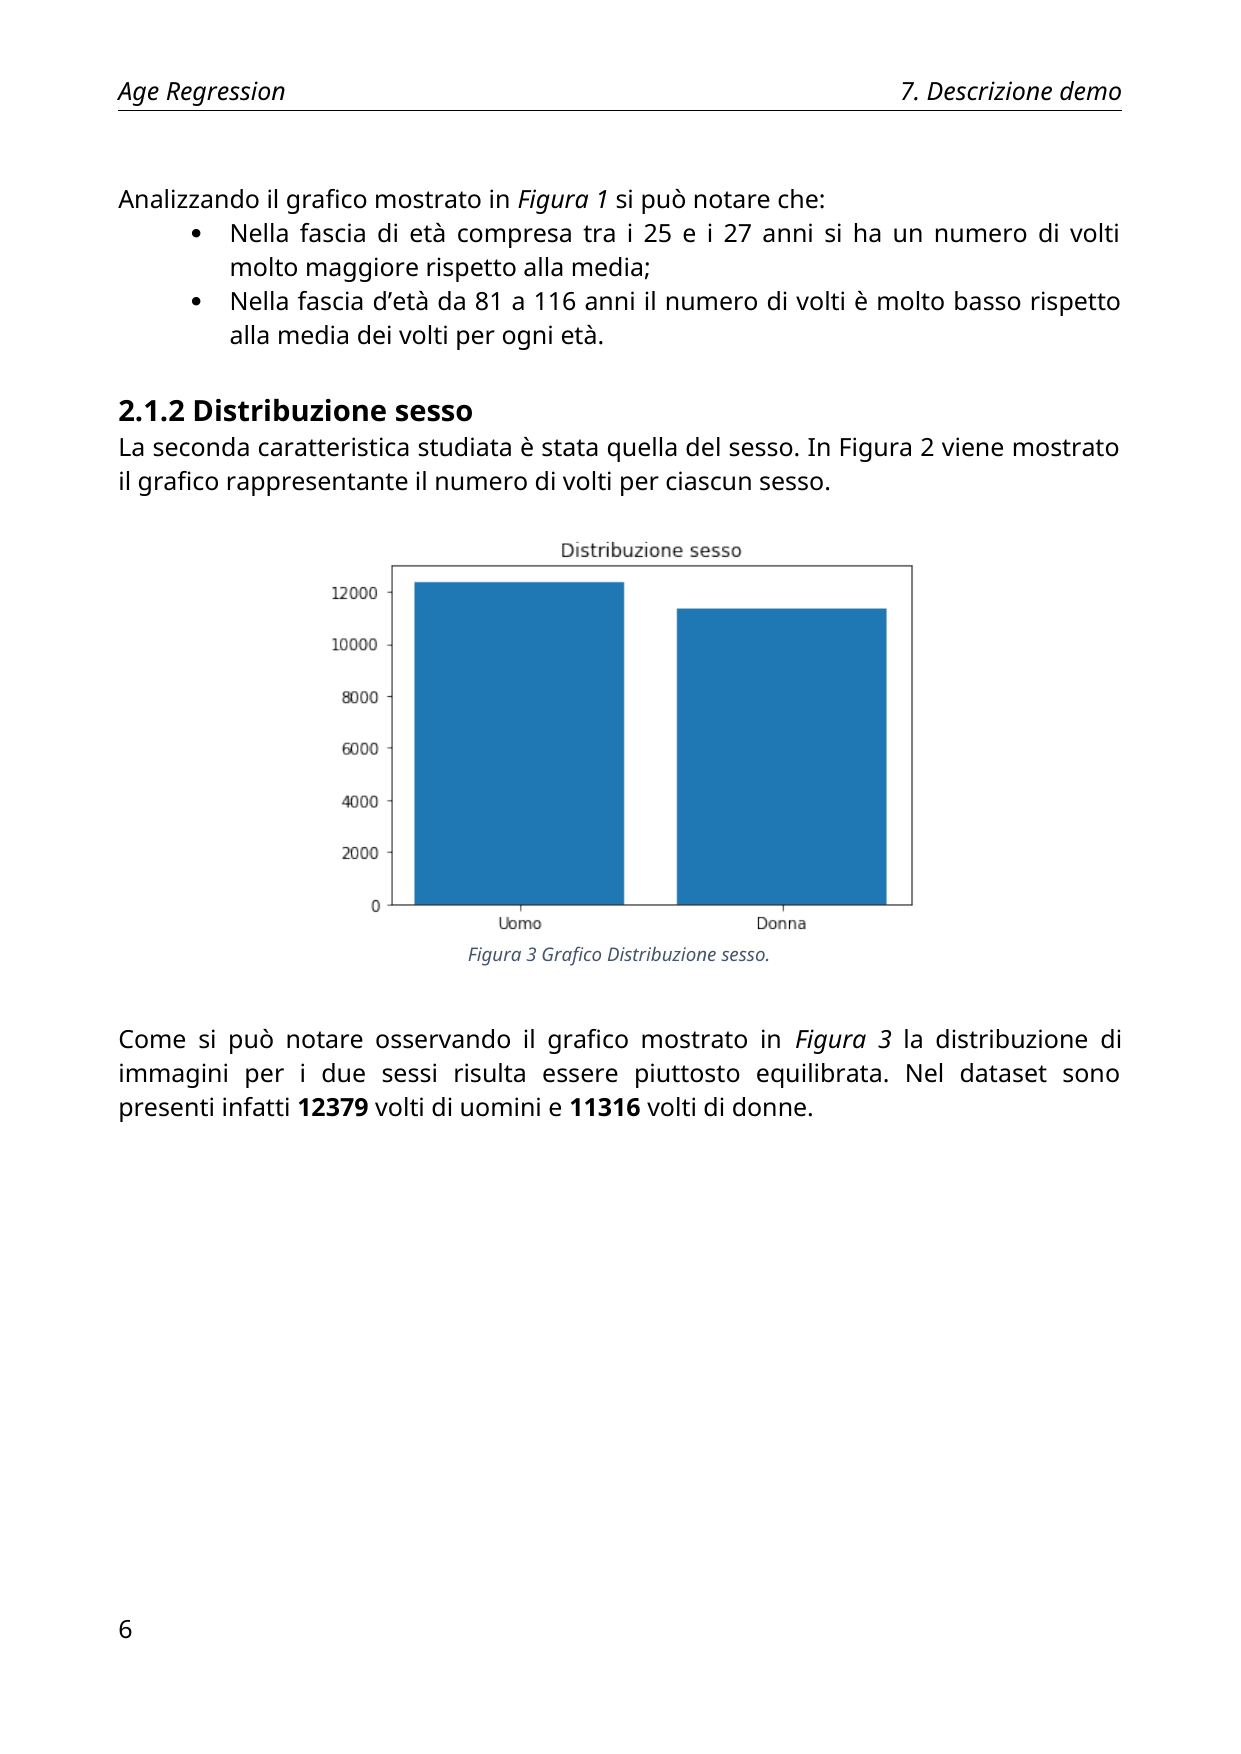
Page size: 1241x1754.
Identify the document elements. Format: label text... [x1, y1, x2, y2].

text Analizzando il grafico mostrato in Figura 1 si può notare che: [118, 182, 1122, 216]
picture [320, 532, 920, 942]
text Figura 3 Grafico Distribuzione sesso. [118, 941, 1122, 967]
list Nella fascia di età compresa tra i 25 e i 27 anni si ha un numero di volti molto maggiore rispetto alla media; [192, 216, 1122, 284]
text La seconda caratteristica studiata è stata quella del sesso. In Figura 2 viene mostrato il grafico rappresentante il numero di volti per ciascun sesso. [118, 430, 1122, 498]
list Nella fascia d’età da 81 a 116 anni il numero di volti è molto basso rispetto alla media dei volti per ogni età. [192, 284, 1122, 352]
text Come si può notare osservando il grafico mostrato in Figura 3 la distribuzione di immagini per i due sessi risulta essere piuttosto equilibrata. Nel dataset sono presenti infatti 12379 volti di uomini e 11316 volti di donne. [118, 1022, 1122, 1124]
subtitle 2.1.2 Distribuzione sesso [118, 390, 1122, 430]
